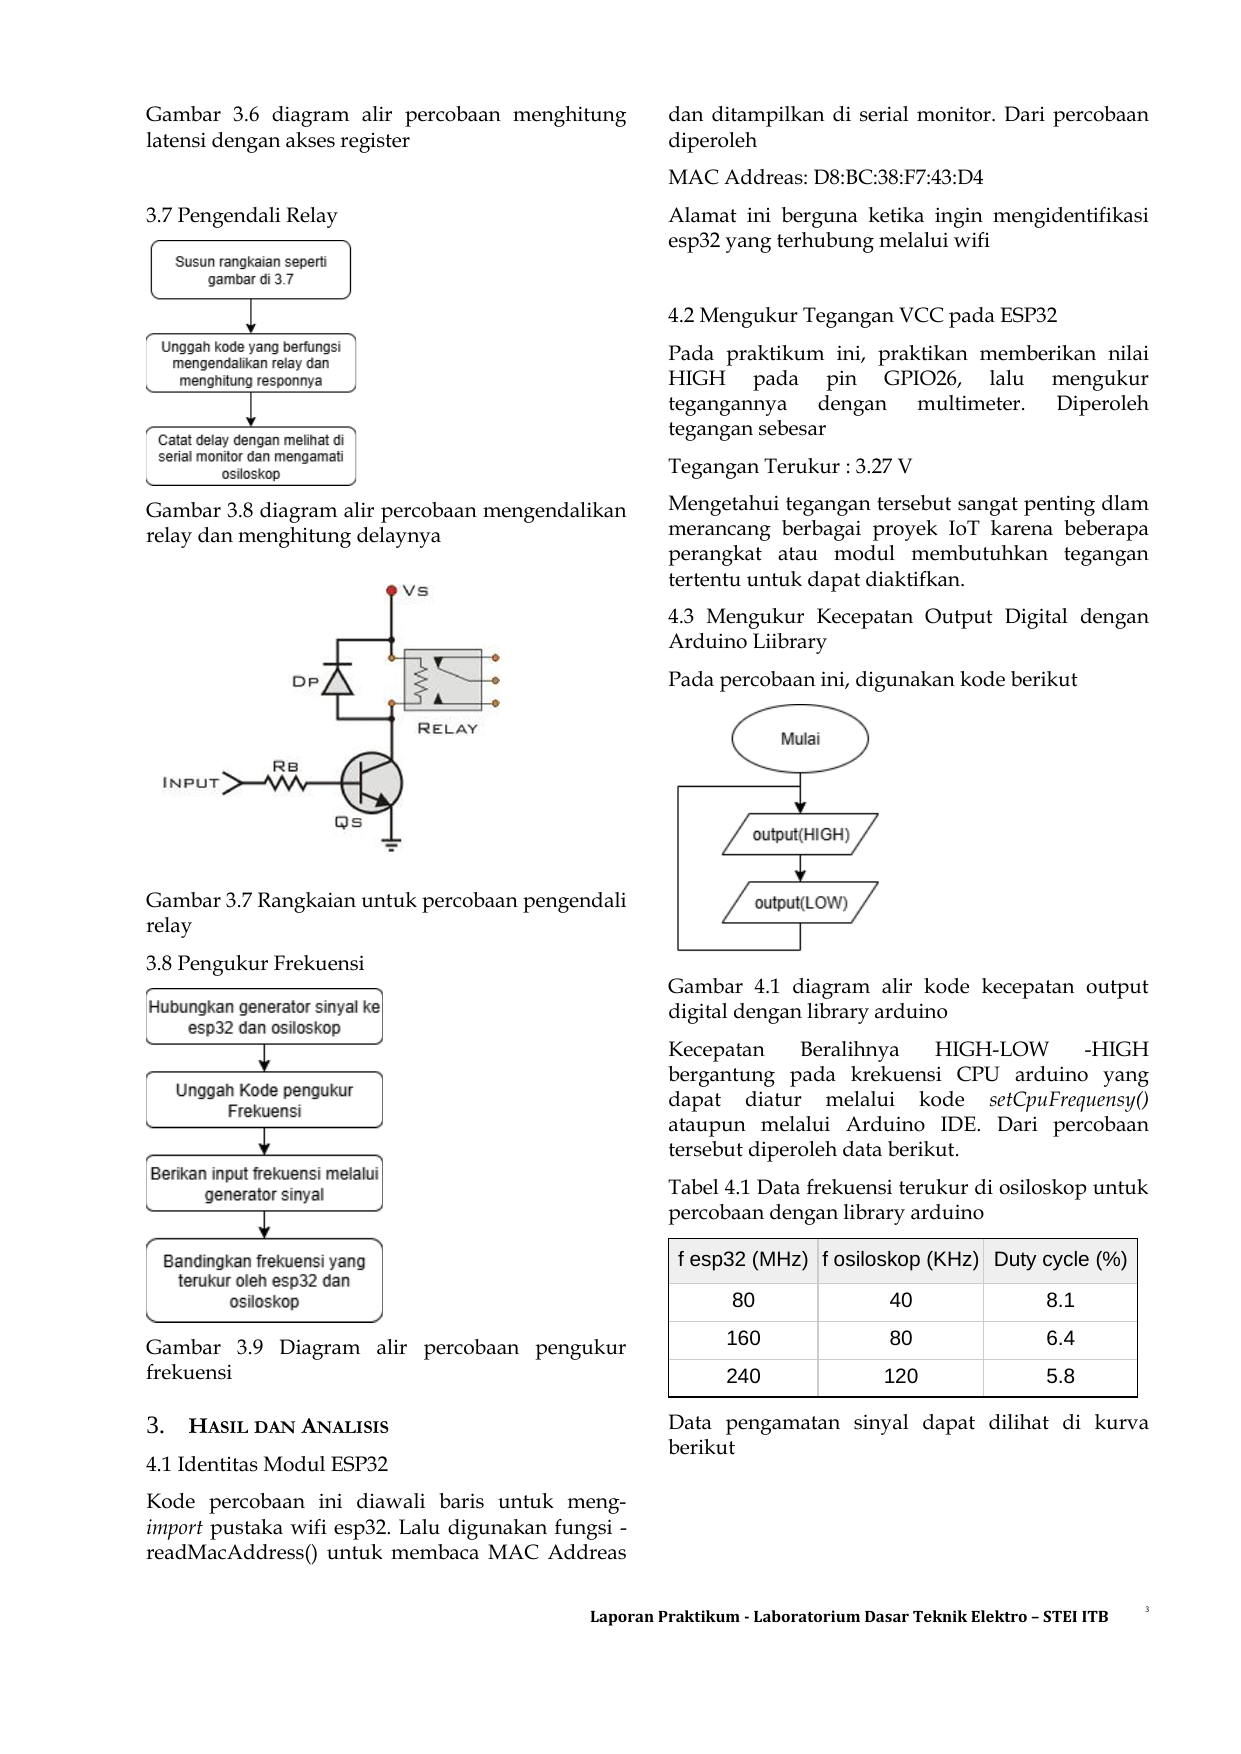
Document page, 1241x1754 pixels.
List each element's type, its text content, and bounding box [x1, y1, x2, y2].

text Tabel 4.1 Data frekuensi terukur di osiloskop untuk percobaan dengan library arduino [668, 1175, 1149, 1225]
text 3.8 Pengukur Frekuensi [146, 951, 627, 976]
table_cell 160 [669, 1322, 817, 1358]
table_cell 80 [819, 1322, 983, 1358]
picture [668, 704, 880, 962]
table_cell 6.4 [984, 1322, 1137, 1358]
picture [146, 240, 357, 486]
table_cell 8.1 [984, 1284, 1137, 1321]
text Kode percobaan ini diawali baris untuk meng-import pustaka wifi esp32. Lalu digunakan fungsi - readMacAddress() untuk membaca MAC Addreas dan ditampilkan di serial monitor. Dari percobaan diperoleh [668, 103, 1149, 153]
text 4.3 Mengukur Kecepatan Output Digital dengan Arduino Liibrary [668, 604, 1149, 654]
text Pada praktikum ini, praktikan memberikan nilai HIGH pada pin GPIO26, lalu mengukur tegangannya dengan multimeter. Diperoleh tegangan sebesar [668, 341, 1149, 441]
text Gambar 3.9 Diagram alir percobaan pengukur frekuensi [146, 1335, 627, 1385]
text MAC Addreas: D8:BC:38:F7:43:D4 [668, 165, 1149, 190]
text 4.1 Identitas Modul ESP32 [146, 1452, 627, 1477]
table_header f esp32 (MHz) [669, 1239, 817, 1283]
text Tegangan Terukur : 3.27 V [668, 454, 1149, 479]
text Kecepatan Beralihnya HIGH-LOW -HIGH bergantung pada krekuensi CPU arduino yang dapat diatur melalui kode setCpuFrequensy() ataupun melalui Arduino IDE. Dari percobaan tersebut diperoleh data berikut. [668, 1037, 1149, 1162]
text Gambar 3.6 diagram alir percobaan menghitung latensi dengan akses register [146, 103, 627, 153]
table_cell 5.8 [984, 1360, 1137, 1396]
text Gambar 4.1 diagram alir kode kecepatan output digital dengan library arduino [668, 974, 1149, 1024]
table_header f osiloskop (KHz) [819, 1239, 983, 1283]
table_cell 80 [669, 1284, 817, 1321]
text Alamat ini berguna ketika ingin mengidentifikasi esp32 yang terhubung melalui wifi [668, 203, 1149, 253]
table_cell 120 [819, 1360, 983, 1396]
text Data pengamatan sinyal dapat dilihat di kurva berikut [668, 1410, 1149, 1460]
table_header Duty cycle (%) [984, 1239, 1137, 1283]
table_cell 40 [819, 1284, 983, 1321]
picture [146, 560, 563, 876]
picture [146, 988, 383, 1323]
table_cell 240 [669, 1360, 817, 1396]
text 4.2 Mengukur Tegangan VCC pada ESP32 [668, 303, 1149, 328]
text Kode percobaan ini diawali baris untuk meng-import pustaka wifi esp32. Lalu digunakan fungsi - readMacAddress() untuk membaca MAC Addreas dan ditampilkan di serial monitor. Dari percobaan diperoleh [146, 1490, 627, 1565]
text Pada percobaan ini, digunakan kode berikut [668, 667, 1149, 692]
text Mengetahui tegangan tersebut sangat penting dlam merancang berbagai proyek IoT karena beberapa perangkat atau modul membutuhkan tegangan tertentu untuk dapat diaktifkan. [668, 491, 1149, 592]
text Gambar 3.7 Rangkaian untuk percobaan pengendali relay [146, 888, 627, 938]
text 3.7 Pengendali Relay [146, 203, 627, 228]
text Gambar 3.8 diagram alir percobaan mengendalikan relay dan menghitung delaynya [146, 498, 627, 548]
list Hasil dan Analisis [146, 1410, 627, 1439]
